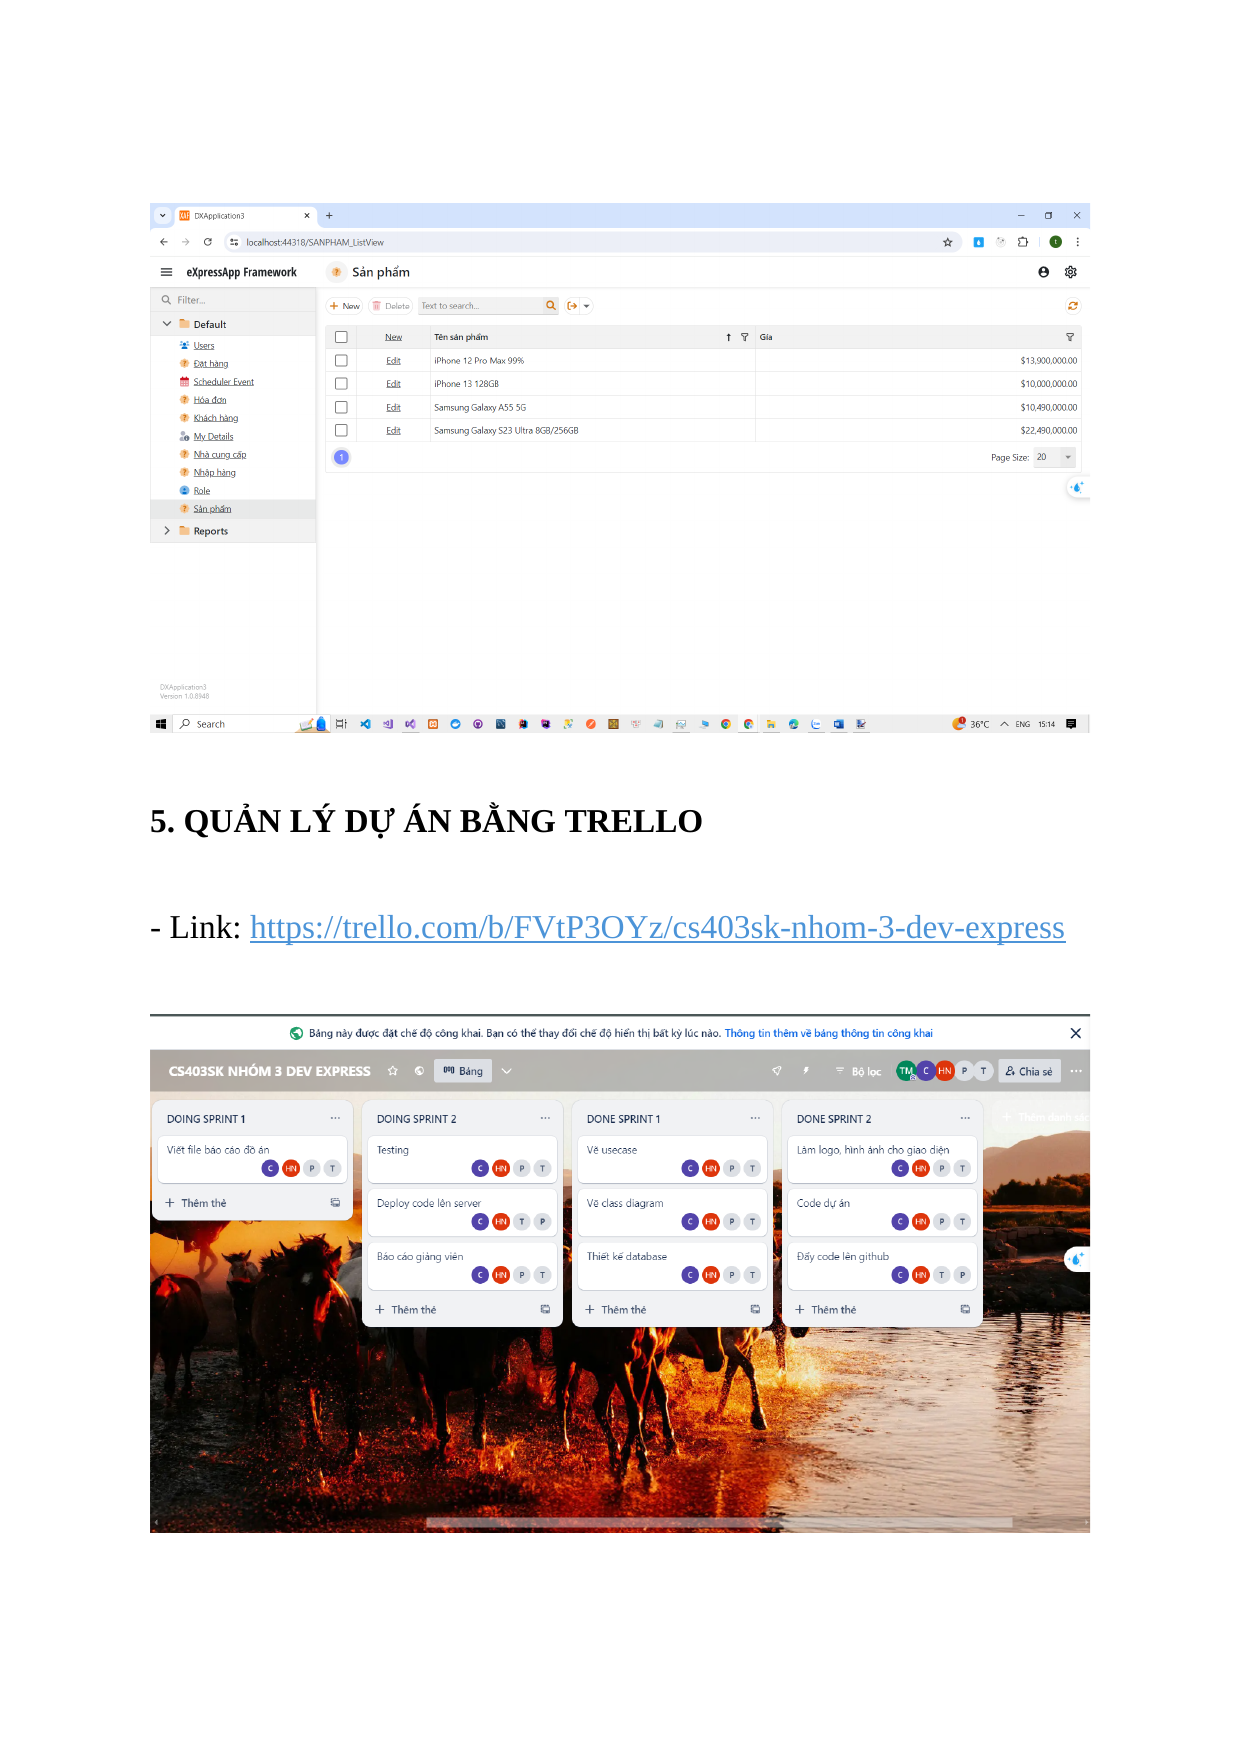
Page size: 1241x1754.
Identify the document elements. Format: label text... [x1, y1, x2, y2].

text 5. QUẢN LÝ DỰ ÁN BẰNG TRELLO [150, 801, 1090, 839]
picture [150, 203, 1091, 733]
text - Link: https://trello.com/b/FVtP3OYz/cs403sk-nhom-3-dev-express [150, 908, 1090, 946]
picture [150, 1014, 1091, 1533]
